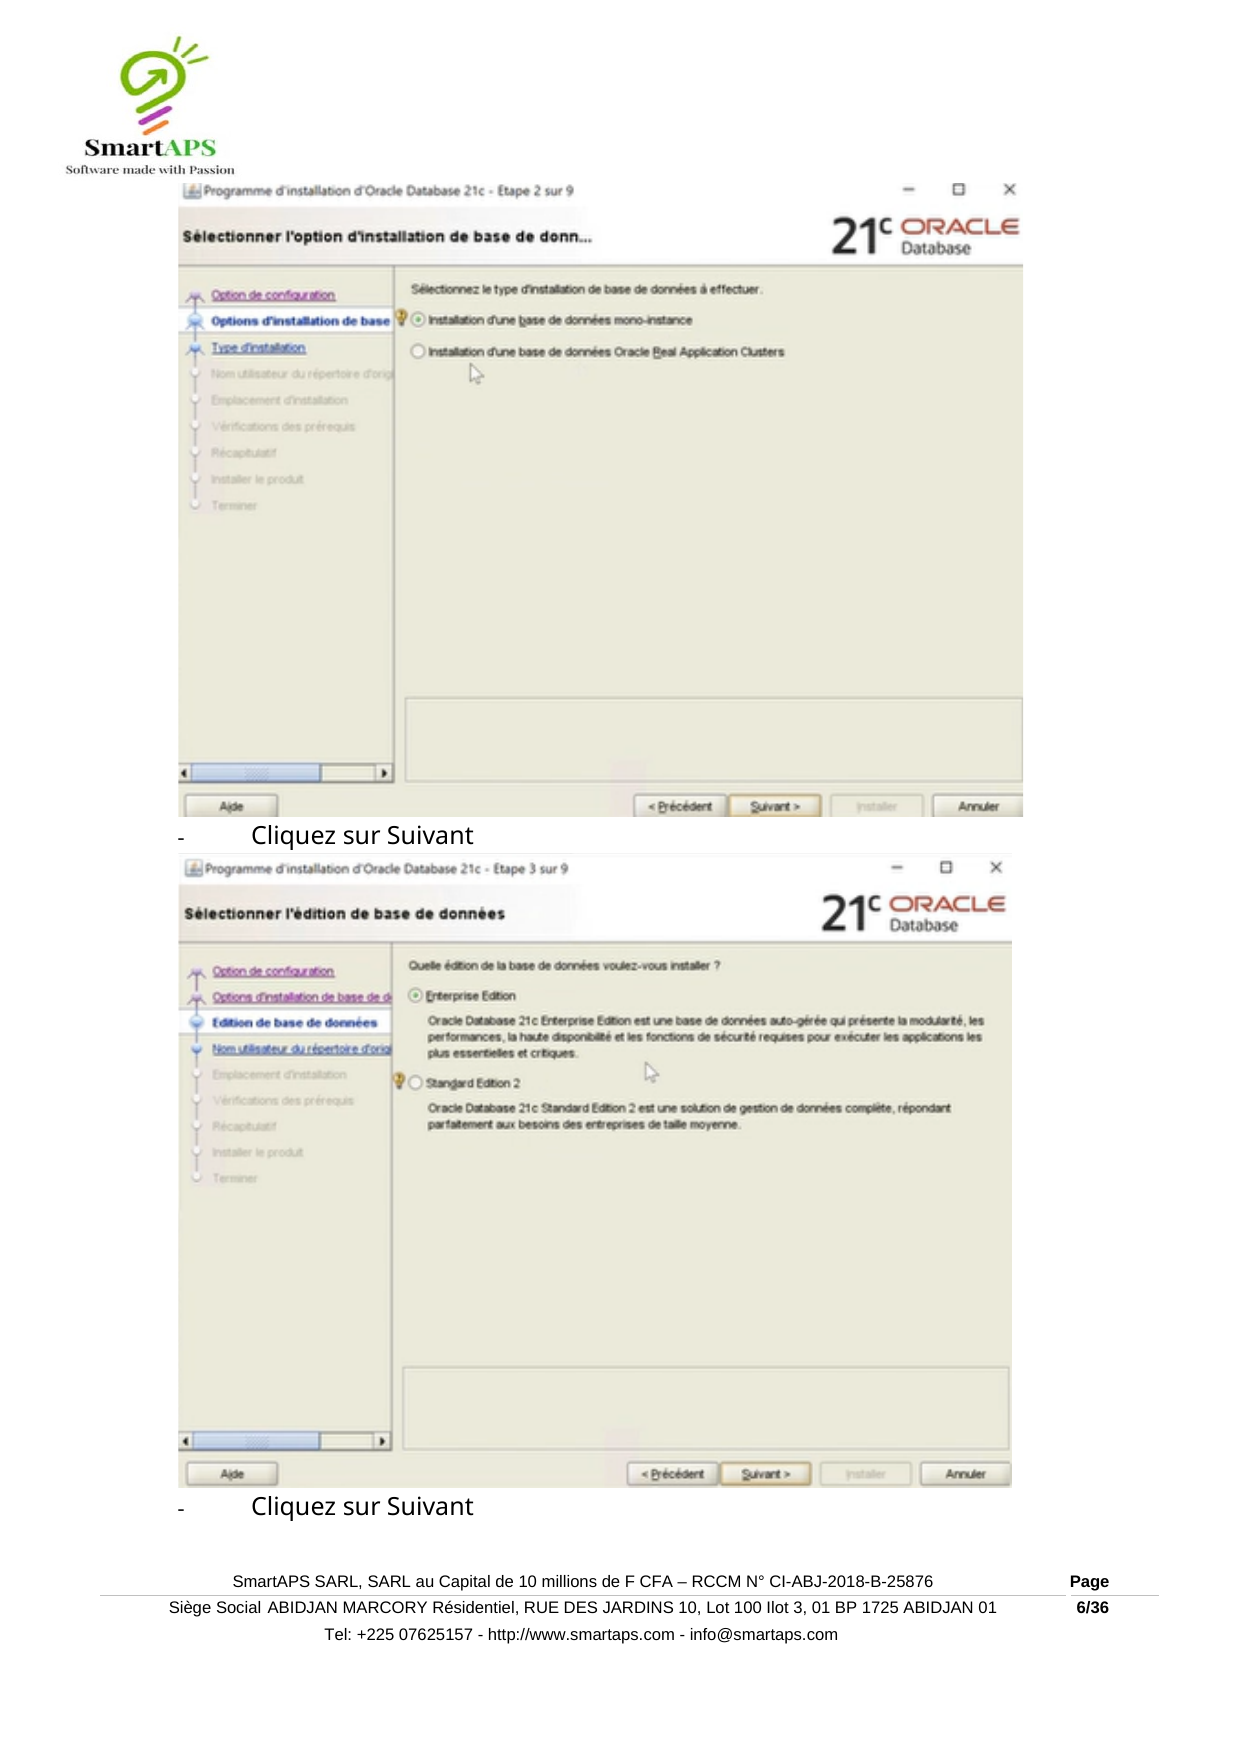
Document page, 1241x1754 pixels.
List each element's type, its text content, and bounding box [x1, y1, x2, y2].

picture [42, 11, 1024, 817]
list Cliquez sur Suivant [177, 1489, 1158, 1523]
picture [178, 853, 1012, 1488]
list Cliquez sur Suivant [177, 818, 1158, 852]
